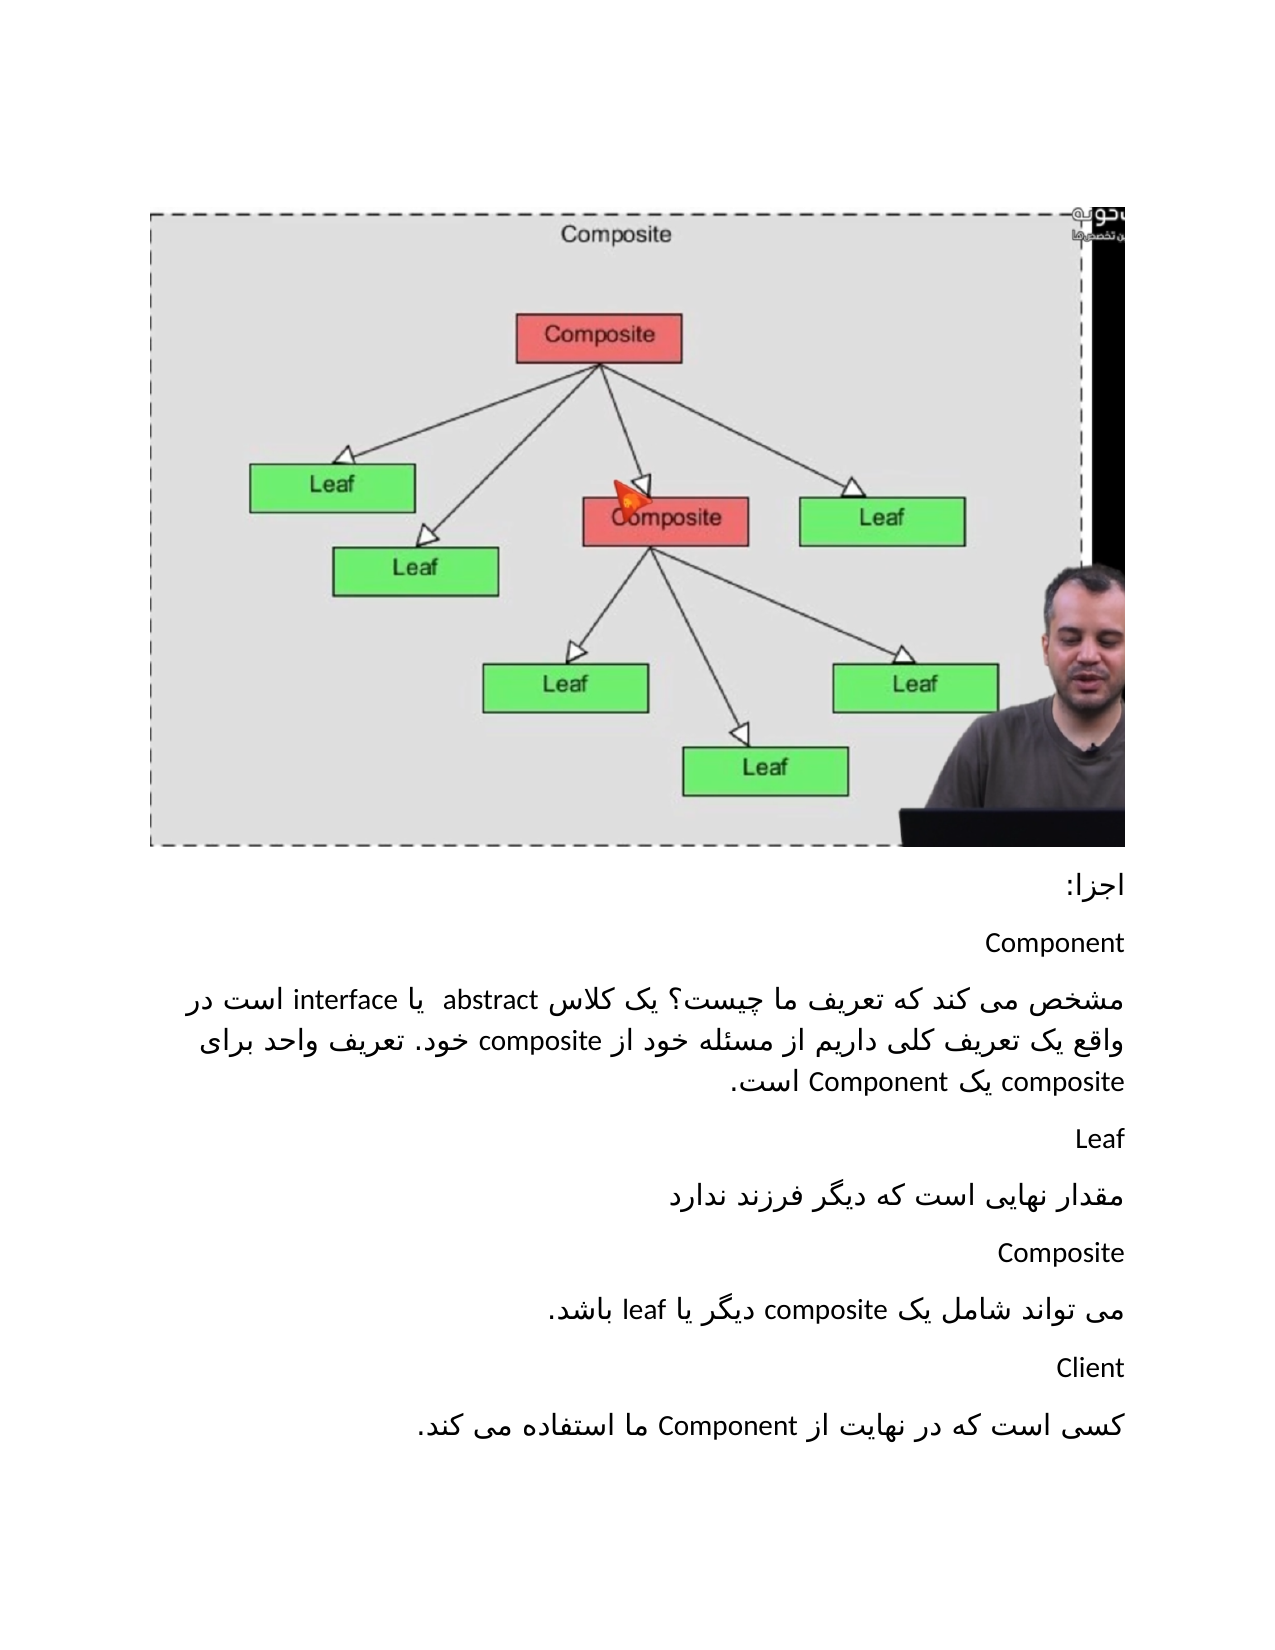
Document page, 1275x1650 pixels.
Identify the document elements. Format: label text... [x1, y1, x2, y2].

text کسی است که در نهایت از Component ما استفاده می کند. [150, 1407, 1125, 1442]
text Composite [150, 1234, 1125, 1269]
picture [150, 207, 1125, 847]
text مقدار نهایی است که دیگر فرزند ندارد [150, 1178, 1125, 1212]
text اجزا: [150, 868, 1125, 902]
text Leaf [150, 1121, 1125, 1156]
text می تواند شامل یک composite دیگر یا leaf باشد. [150, 1291, 1125, 1327]
text Component [150, 924, 1125, 959]
text Client [150, 1349, 1125, 1385]
text مشخص می کند که تعریف ما چیست؟ یک کلاس abstract یا interface است در واقع یک تعریف کلی داریم از مسئله خود از composite خود. تعریف واحد برای composite یک Component است. [150, 981, 1125, 1099]
